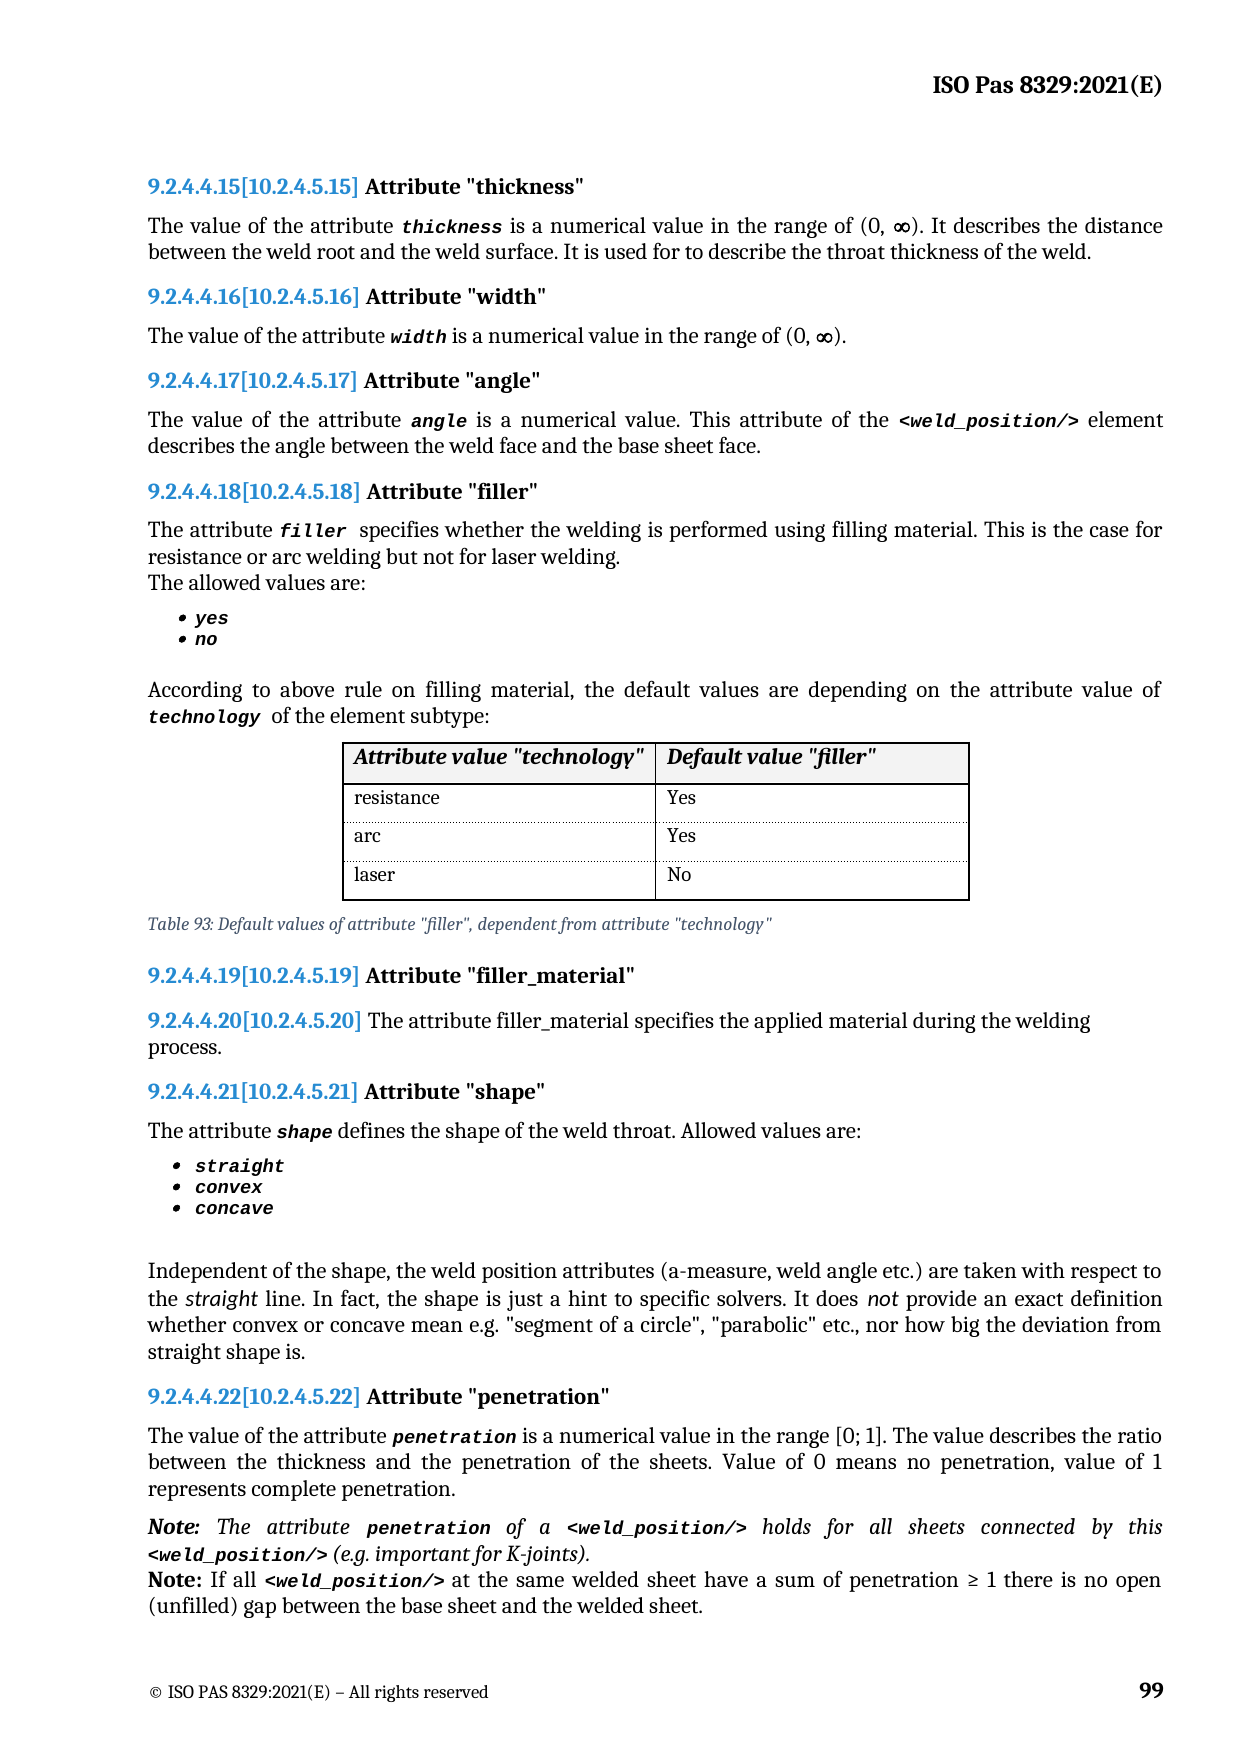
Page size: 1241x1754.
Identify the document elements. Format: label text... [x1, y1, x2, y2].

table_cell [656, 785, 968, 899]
subtitle Attribute "shape" [148, 1079, 1163, 1105]
list straight [171, 1157, 1163, 1178]
list convex [171, 1178, 1163, 1199]
subtitle Attribute "thickness" [148, 174, 1163, 200]
text Note: The attribute penetration of a <weld_position/> holds for all sheets connected by this <weld_position/> (e.g. important for K-joints). [148, 1514, 1163, 1567]
text The value of the attribute thickness is a numerical value in the range of (0, ). It describes the distance between the weld root and the weld surface. It is used for to describe the throat thickness of the weld. [148, 213, 1163, 265]
text Table 93: Default values of attribute "filler", dependent from attribute "technology" [148, 914, 1163, 935]
text The attribute filler specifies whether the welding is performed using filling material. This is the case for resistance or arc welding but not for laser welding. [148, 517, 1163, 570]
subtitle Attribute "filler" [148, 478, 1163, 505]
text Note: If all <weld_position/> at the same welded sheet have a sum of penetration ≥ 1 there is no open (unfilled) gap between the base sheet and the welded sheet. [148, 1567, 1163, 1619]
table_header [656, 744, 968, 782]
list yes [177, 609, 1163, 630]
text The value of the attribute width is a numerical value in the range of (0, ). [148, 323, 1163, 349]
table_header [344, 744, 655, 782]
list no [177, 630, 1163, 651]
subtitle Attribute "penetration" [148, 1384, 1163, 1410]
list concave [171, 1199, 1163, 1220]
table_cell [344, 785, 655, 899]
subtitle Attribute "angle" [148, 368, 1163, 394]
subtitle The attribute filler_material specifies the applied material during the welding process. [148, 1007, 1163, 1060]
text Independent of the shape, the weld position attributes (a-measure, weld angle etc.) are taken with respect to the straight line. In fact, the shape is just a hint to specific solvers. It does not provide an exact definition whether convex or concave mean e.g. "segment of a circle", "parabolic" etc., nor how big the deviation from straight shape is. [148, 1258, 1163, 1365]
text The value of the attribute angle is a numerical value. This attribute of the <weld_position/> element describes the angle between the weld face and the base sheet face. [148, 407, 1163, 460]
subtitle Attribute "filler_material" [148, 962, 1163, 989]
text The allowed values are: [148, 570, 1163, 596]
text According to above rule on filling material, the default values are depending on the attribute value of technology of the element subtype: [148, 676, 1163, 729]
text The attribute shape defines the shape of the weld throat. Allowed values are: [148, 1118, 1163, 1144]
subtitle Attribute "width" [148, 284, 1163, 311]
text The value of the attribute penetration is a numerical value in the range [0; 1]. The value describes the ratio between the thickness and the penetration of the sheets. Value of 0 means no penetration, value of 1 represents complete penetration. [148, 1423, 1163, 1502]
